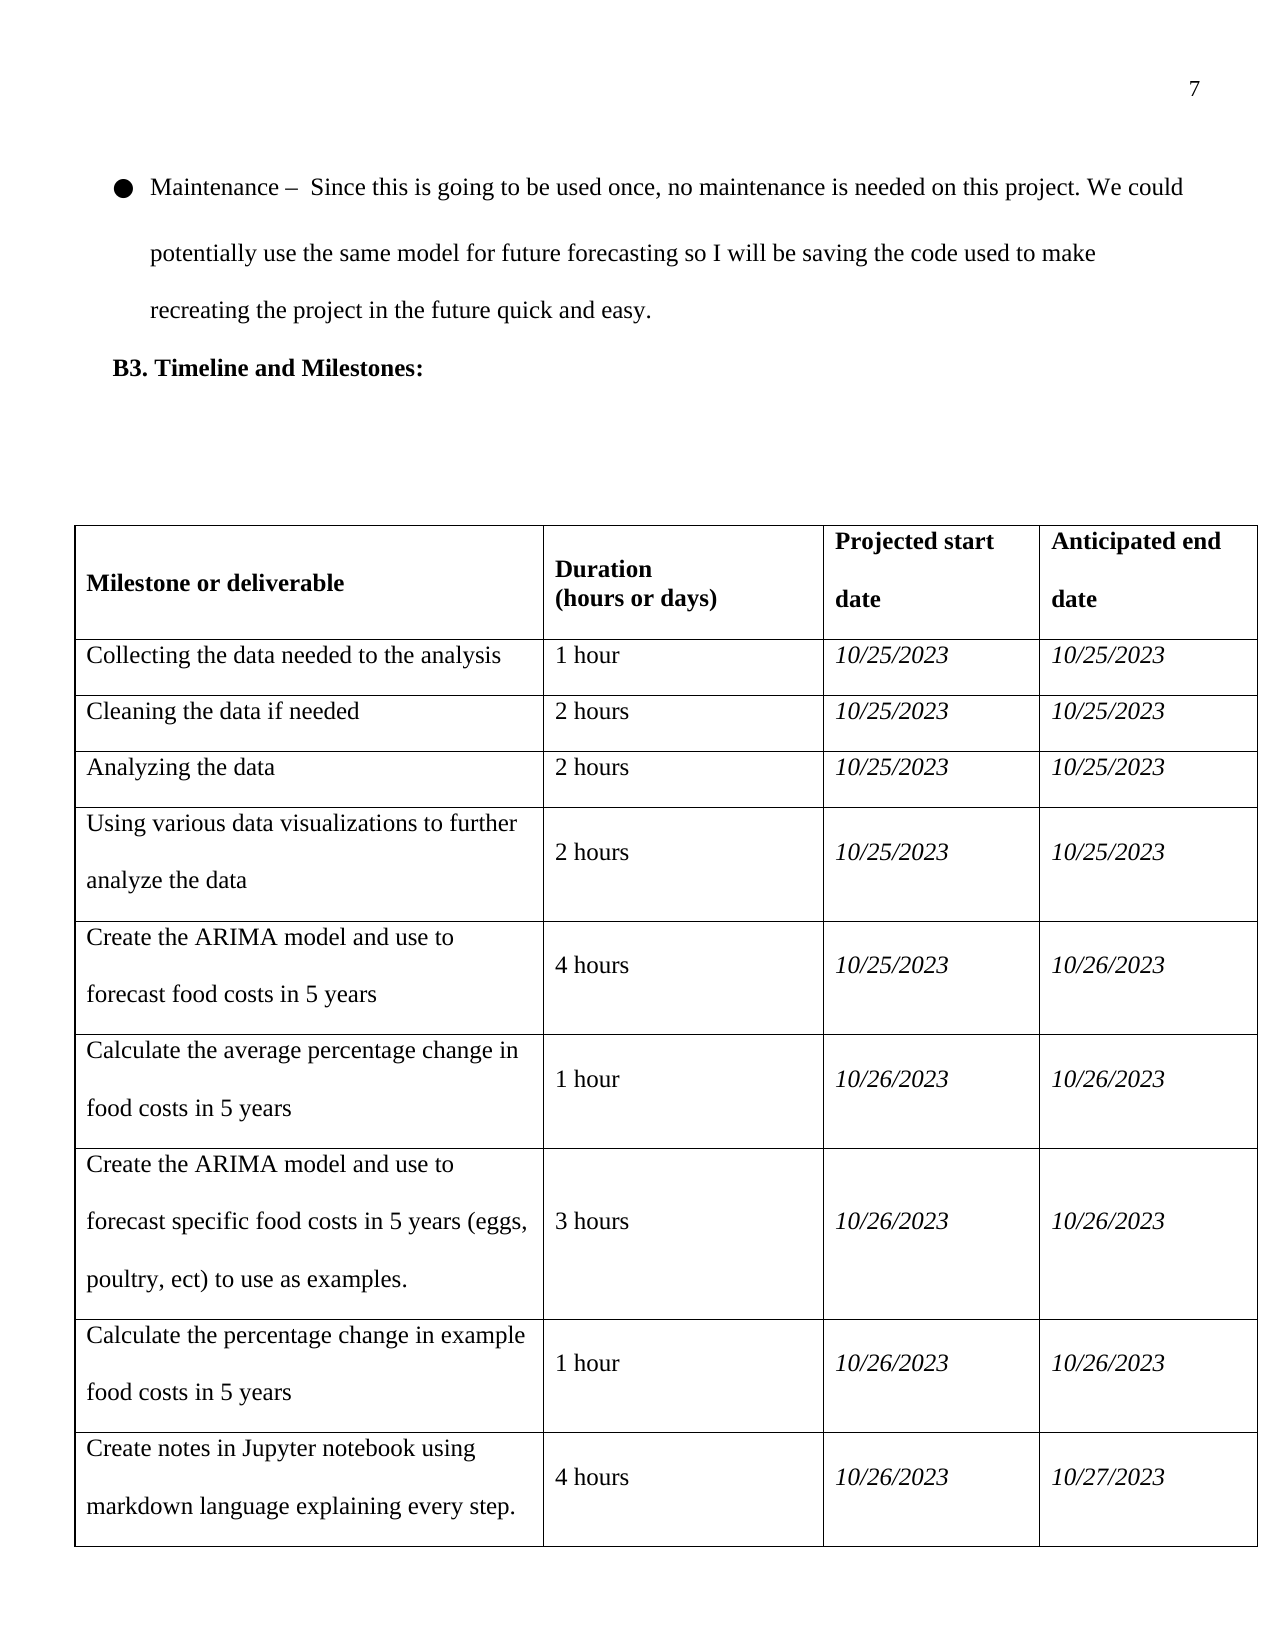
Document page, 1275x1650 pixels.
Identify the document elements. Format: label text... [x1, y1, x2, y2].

table_cell Create notes in Jupyter notebook using markdown language explaining every step. [76, 1433, 543, 1546]
table_cell 10/26/2023 [1040, 922, 1257, 1034]
table_cell 10/25/2023 [824, 696, 1039, 751]
table_cell 4 hours [544, 1433, 823, 1546]
table_cell 1 hour [544, 640, 823, 695]
table_cell Calculate the average percentage change in food costs in 5 years [76, 1035, 543, 1148]
table_cell 10/27/2023 [1040, 1433, 1257, 1546]
table_cell 10/26/2023 [824, 1320, 1039, 1432]
table_cell 2 hours [544, 696, 823, 751]
table_cell 3 hours [544, 1149, 823, 1319]
table_cell 10/25/2023 [824, 922, 1039, 1034]
table_cell 10/26/2023 [1040, 1035, 1257, 1148]
table_header Projected start date [824, 526, 1039, 639]
table_cell 10/26/2023 [1040, 1320, 1257, 1432]
table_cell Create the ARIMA model and use to forecast specific food costs in 5 years (eggs, poultry, ect) to use as examples. [76, 1149, 543, 1319]
table_cell 4 hours [544, 922, 823, 1034]
table_header Duration (hours or days) [544, 526, 823, 639]
table_cell Collecting the data needed to the analysis [76, 640, 543, 695]
table_cell 2 hours [544, 808, 823, 921]
table_header Milestone or deliverable [76, 526, 543, 639]
table_cell 10/25/2023 [1040, 640, 1257, 695]
table_cell 10/26/2023 [824, 1433, 1039, 1546]
table_cell 1 hour [544, 1035, 823, 1148]
table_cell 1 hour [544, 1320, 823, 1432]
table_cell Calculate the percentage change in example food costs in 5 years [76, 1320, 543, 1432]
table_cell 10/25/2023 [824, 752, 1039, 807]
table_cell 10/25/2023 [824, 640, 1039, 695]
table_cell Analyzing the data [76, 752, 543, 807]
table_cell 10/25/2023 [824, 808, 1039, 921]
table_cell Using various data visualizations to further analyze the data [76, 808, 543, 921]
table_cell Create the ARIMA model and use to forecast food costs in 5 years [76, 922, 543, 1034]
table_cell 10/26/2023 [824, 1149, 1039, 1319]
table_cell 2 hours [544, 752, 823, 807]
table_cell Cleaning the data if needed [76, 696, 543, 751]
table_cell 10/25/2023 [1040, 808, 1257, 921]
table_cell 10/25/2023 [1040, 696, 1257, 751]
text B3. Timeline and Milestones: [112, 353, 1200, 382]
table_cell 10/26/2023 [1040, 1149, 1257, 1319]
list Maintenance – Since this is going to be used once, no maintenance is needed on this project. We could potentially use the same model for future forecasting so I will be saving the code used to make recreating the project in the future quick and easy. [112, 158, 1200, 324]
table_header Anticipated end date [1040, 526, 1257, 639]
table_cell 10/26/2023 [824, 1035, 1039, 1148]
table_cell 10/25/2023 [1040, 752, 1257, 807]
